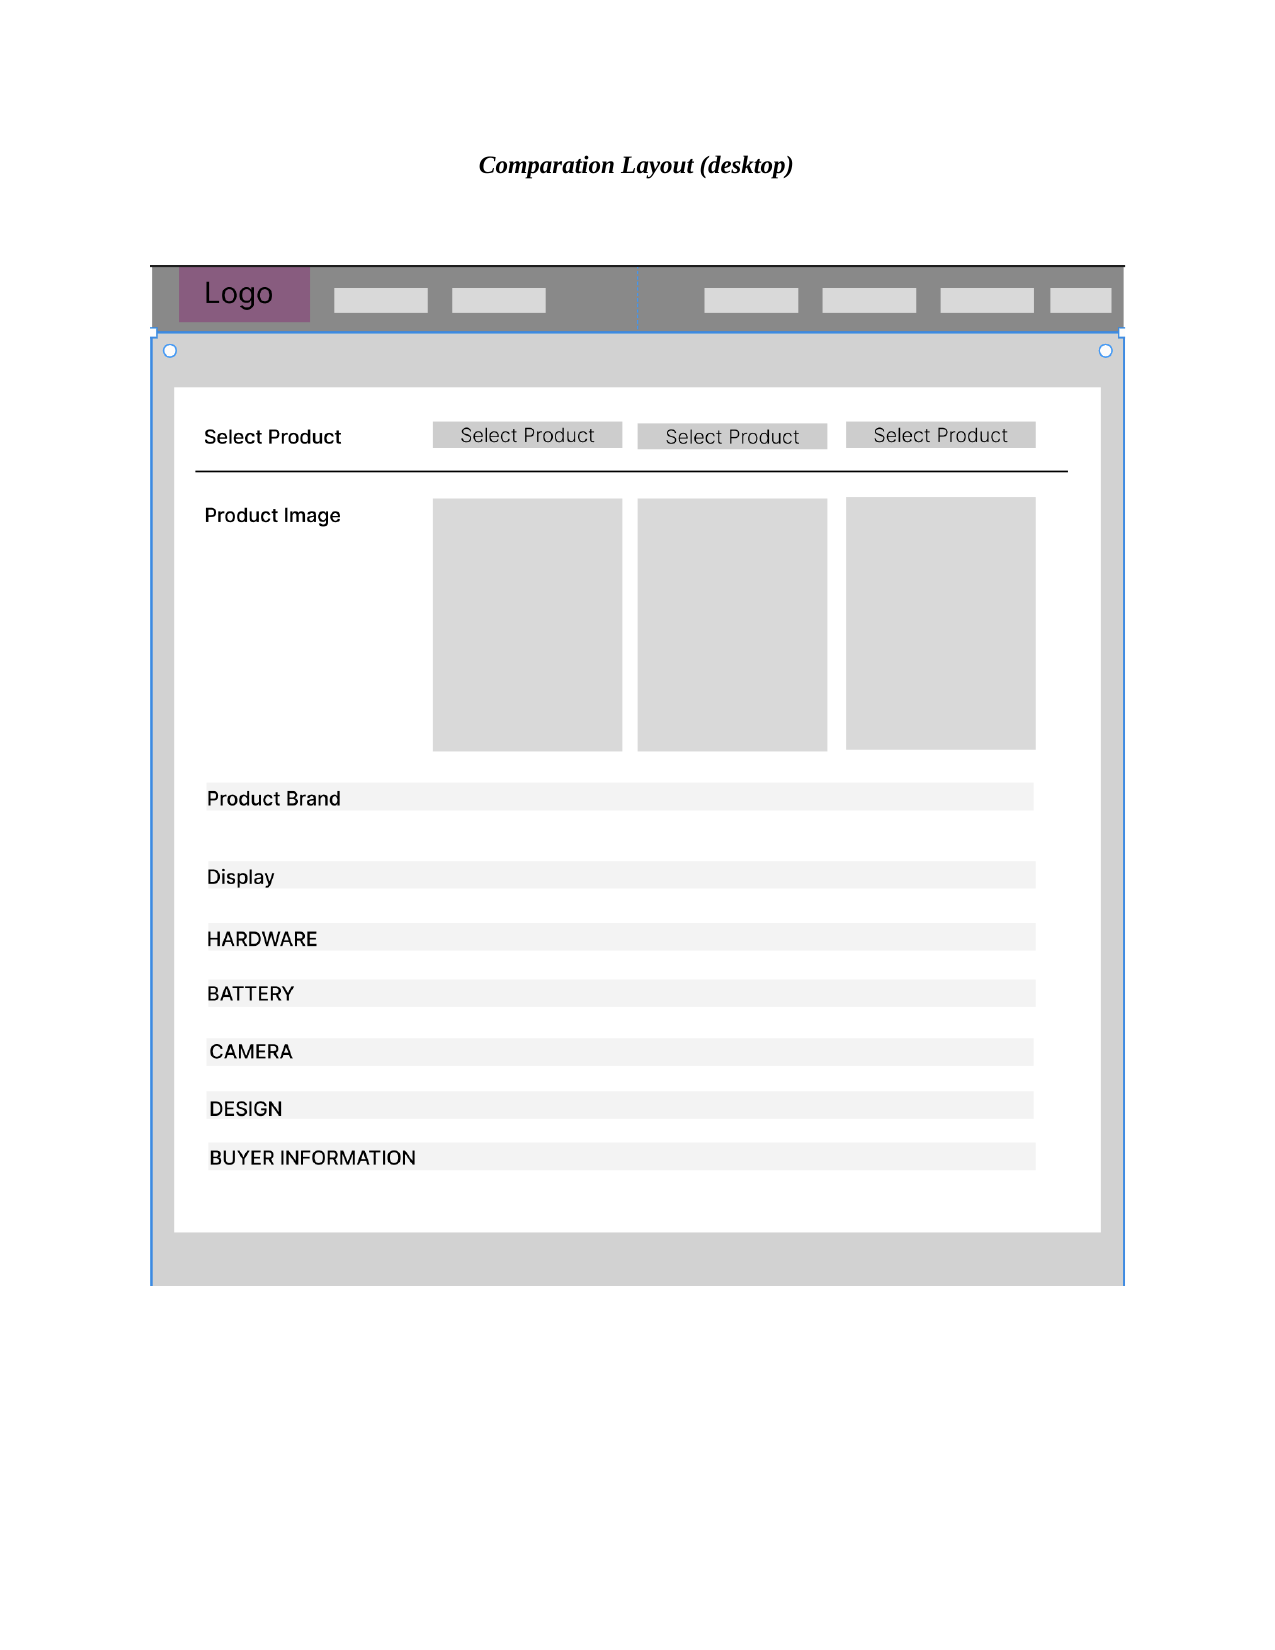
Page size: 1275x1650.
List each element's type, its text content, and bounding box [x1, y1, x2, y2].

text Comparation Layout (desktop) [150, 150, 1125, 179]
picture [150, 265, 1125, 1286]
